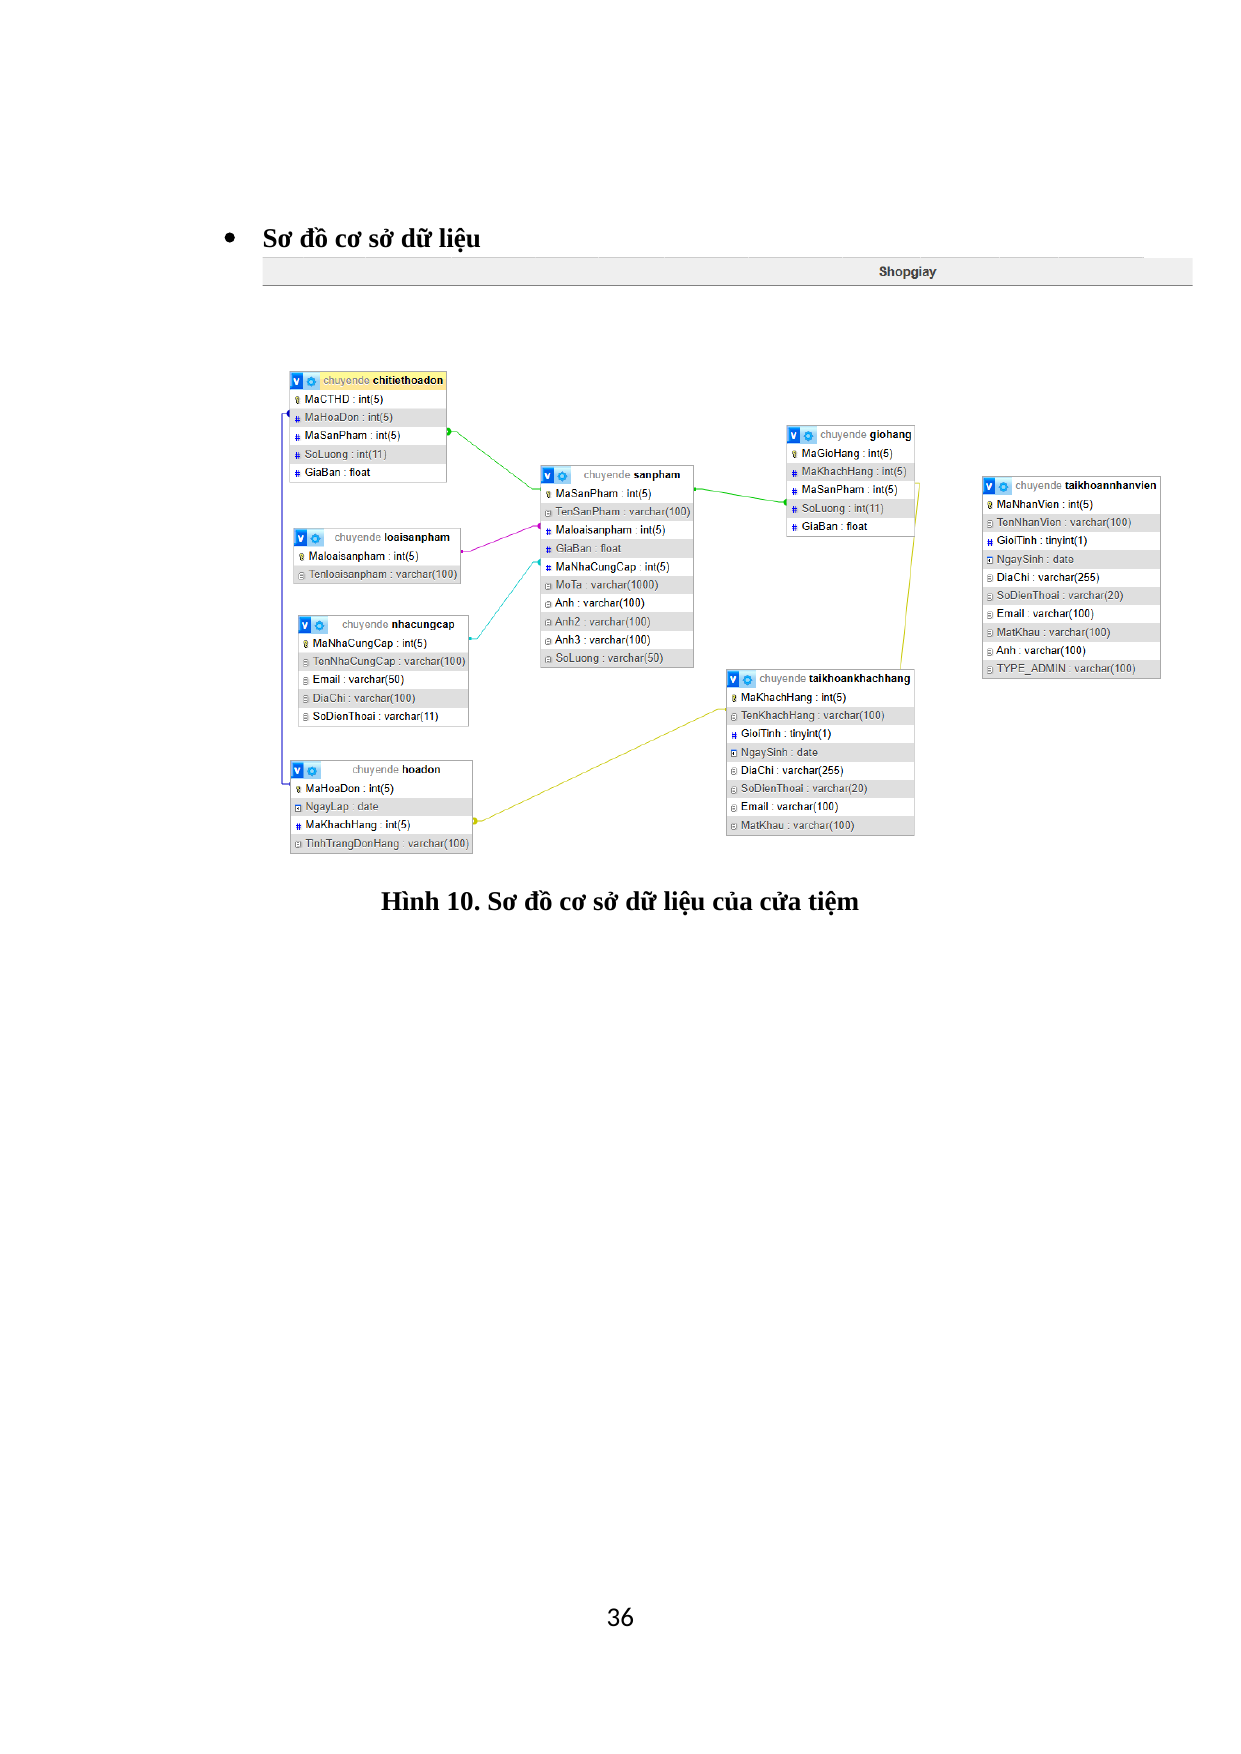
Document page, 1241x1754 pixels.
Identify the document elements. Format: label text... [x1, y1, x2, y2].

list Sơ đồ cơ sở dữ liệu [225, 222, 1090, 253]
picture [262, 257, 1193, 860]
text Hình 10. Sơ đồ cơ sở dữ liệu của cửa tiệm [150, 885, 1090, 916]
